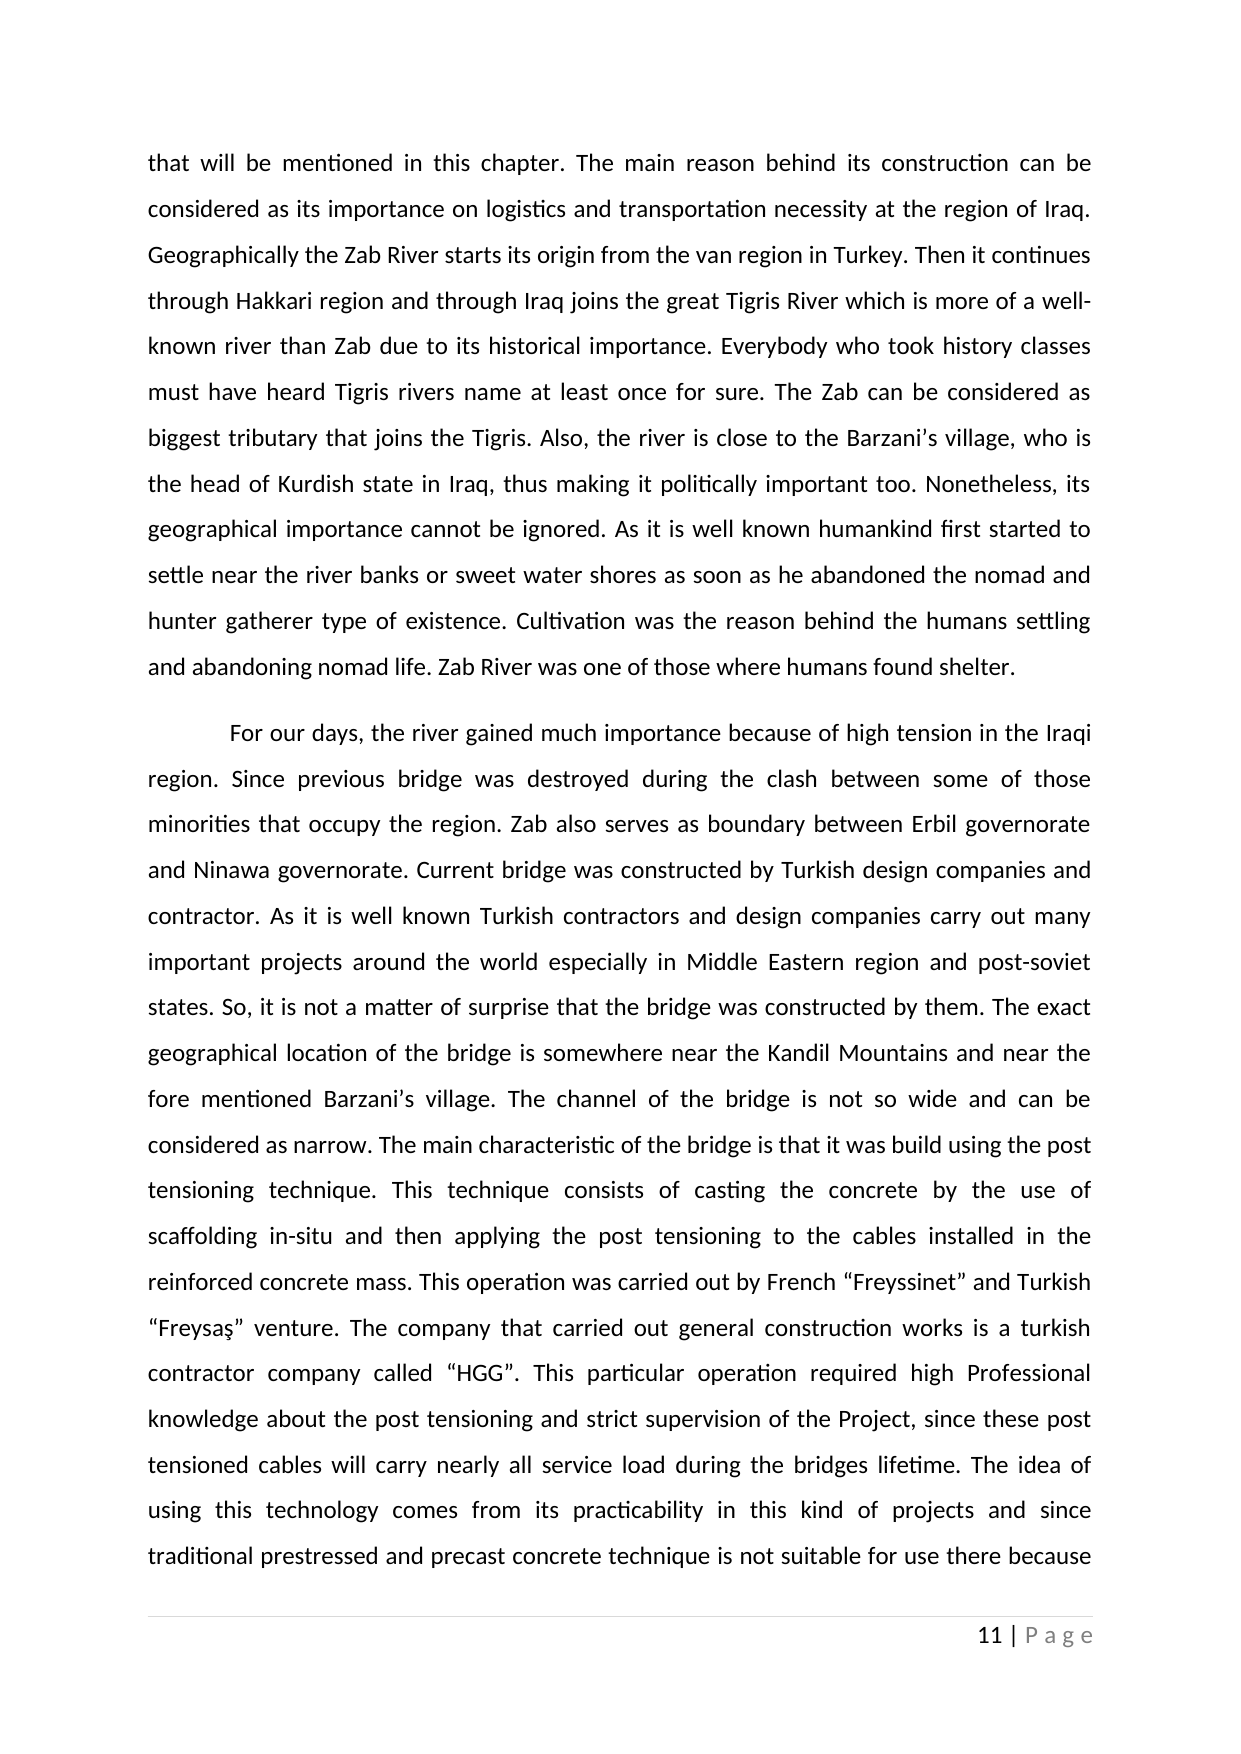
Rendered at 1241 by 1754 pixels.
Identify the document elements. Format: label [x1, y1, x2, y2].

text [148, 148, 1093, 681]
text [148, 717, 1093, 1571]
